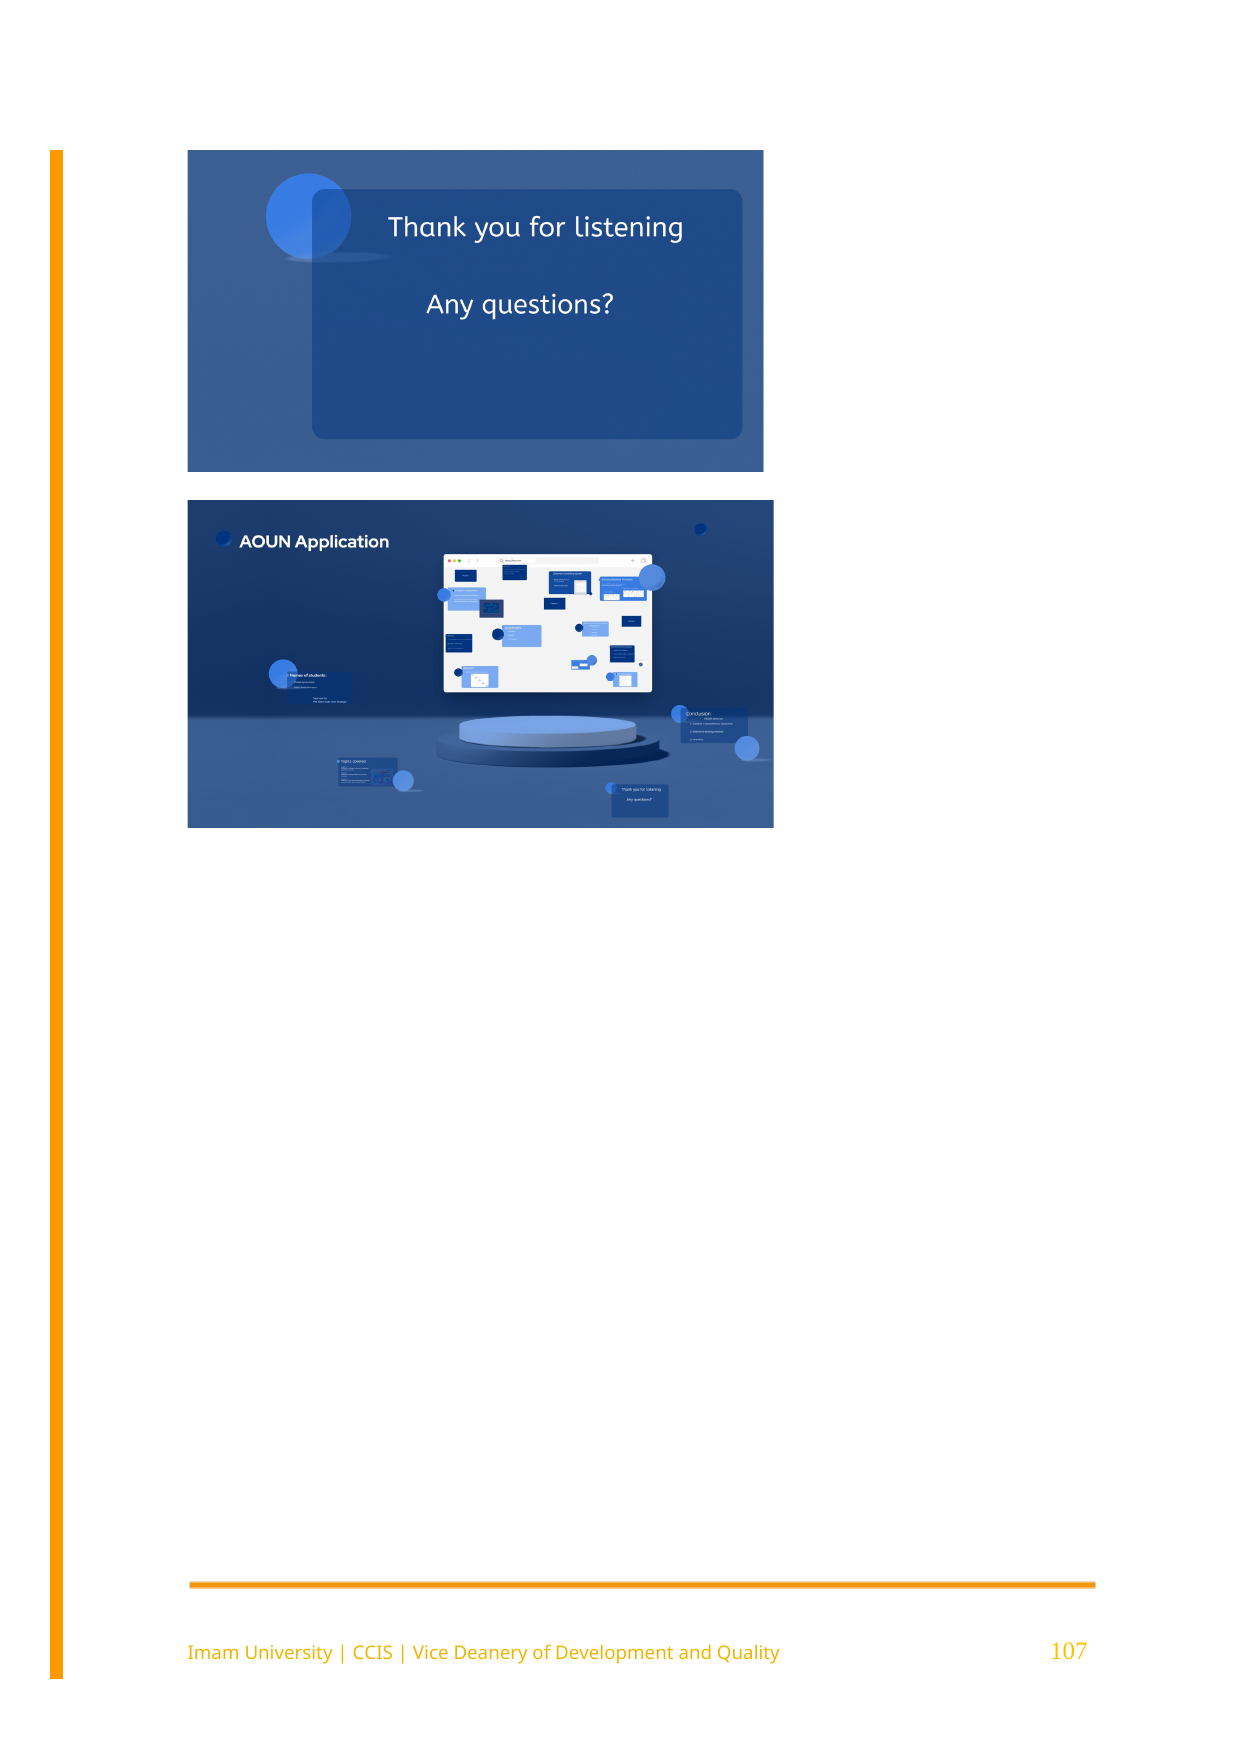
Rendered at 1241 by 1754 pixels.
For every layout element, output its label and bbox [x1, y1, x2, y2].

picture [187, 150, 764, 472]
picture [187, 500, 774, 828]
picture [187, 1580, 1100, 1589]
